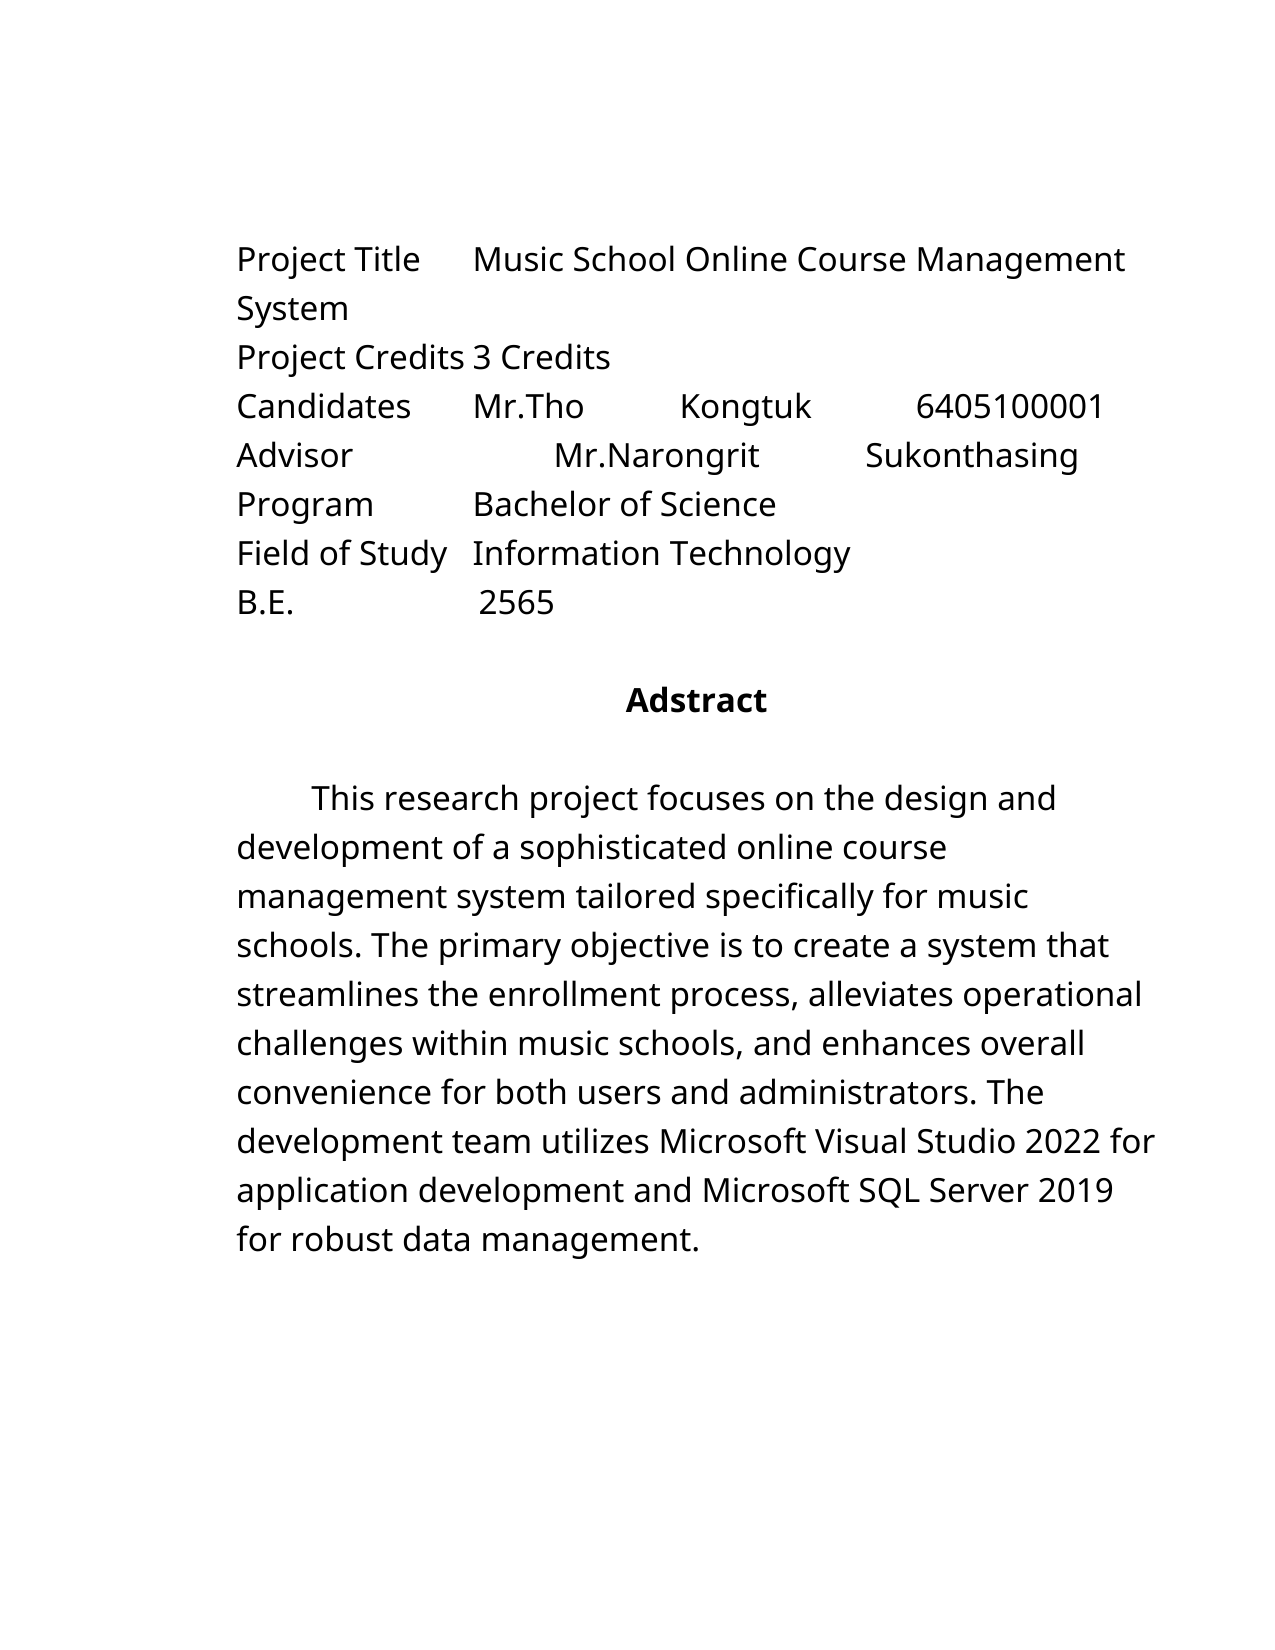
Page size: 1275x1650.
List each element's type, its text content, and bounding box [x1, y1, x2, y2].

text Advisor Mr.Narongrit Sukonthasing [236, 432, 1157, 477]
text Field of Study Information Technology [236, 530, 1157, 575]
text B.E. 2565 [236, 579, 1157, 624]
text Project Title Music School Online Course Management System [236, 236, 1157, 331]
text Program Bachelor of Science [236, 481, 1157, 526]
text Candidates Mr.Tho Kongtuk 6405100001 [236, 383, 1157, 428]
text Adstract [236, 677, 1157, 722]
text Project Credits 3 Credits [236, 334, 1157, 379]
text This research project focuses on the design and development of a sophisticated online course management system tailored specifically for music schools. The primary objective is to create a system that streamlines the enrollment process, alleviates operational challenges within music schools, and enhances overall convenience for both users and administrators. The development team utilizes Microsoft Visual Studio 2022 for application development and Microsoft SQL Server 2019 for robust data management. [236, 775, 1157, 1261]
